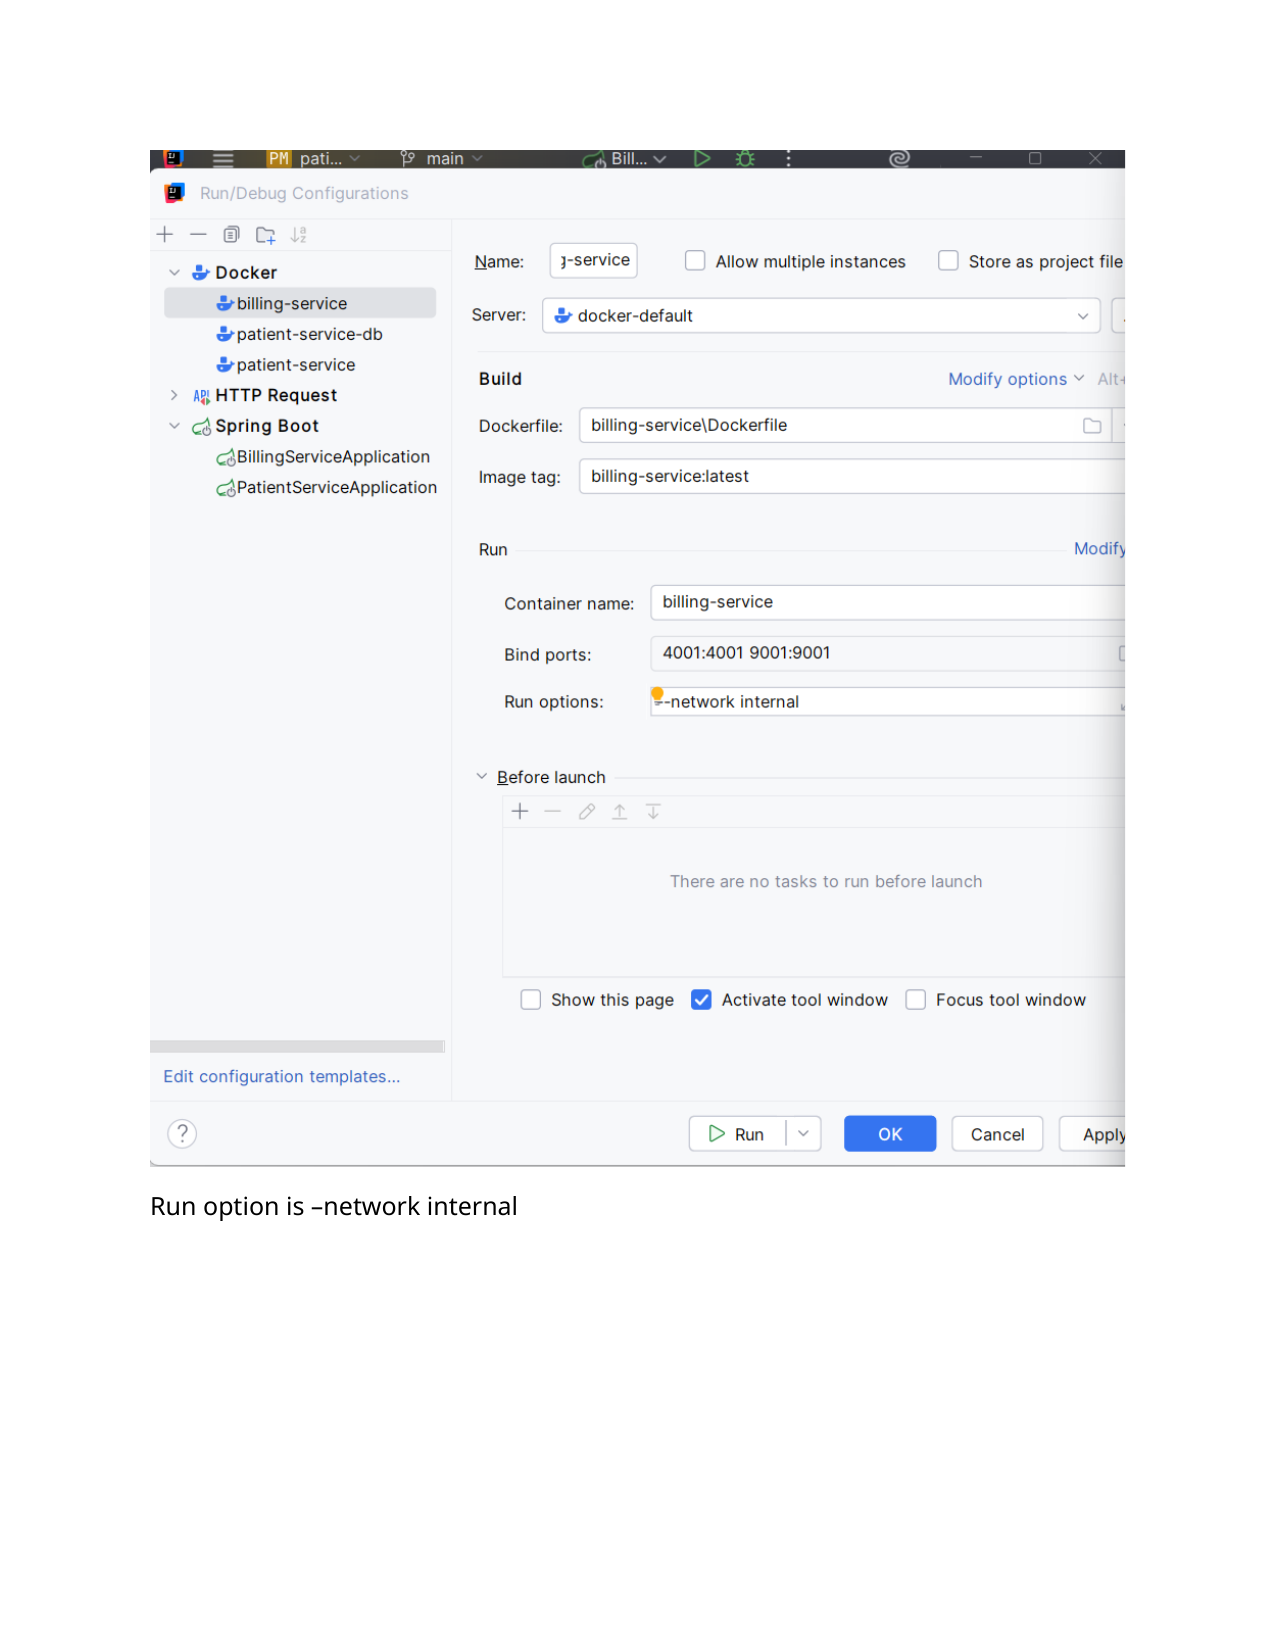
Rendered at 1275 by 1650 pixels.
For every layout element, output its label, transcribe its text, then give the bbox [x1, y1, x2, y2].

text Run option is –network internal [150, 1188, 1125, 1223]
picture [150, 150, 1125, 1167]
